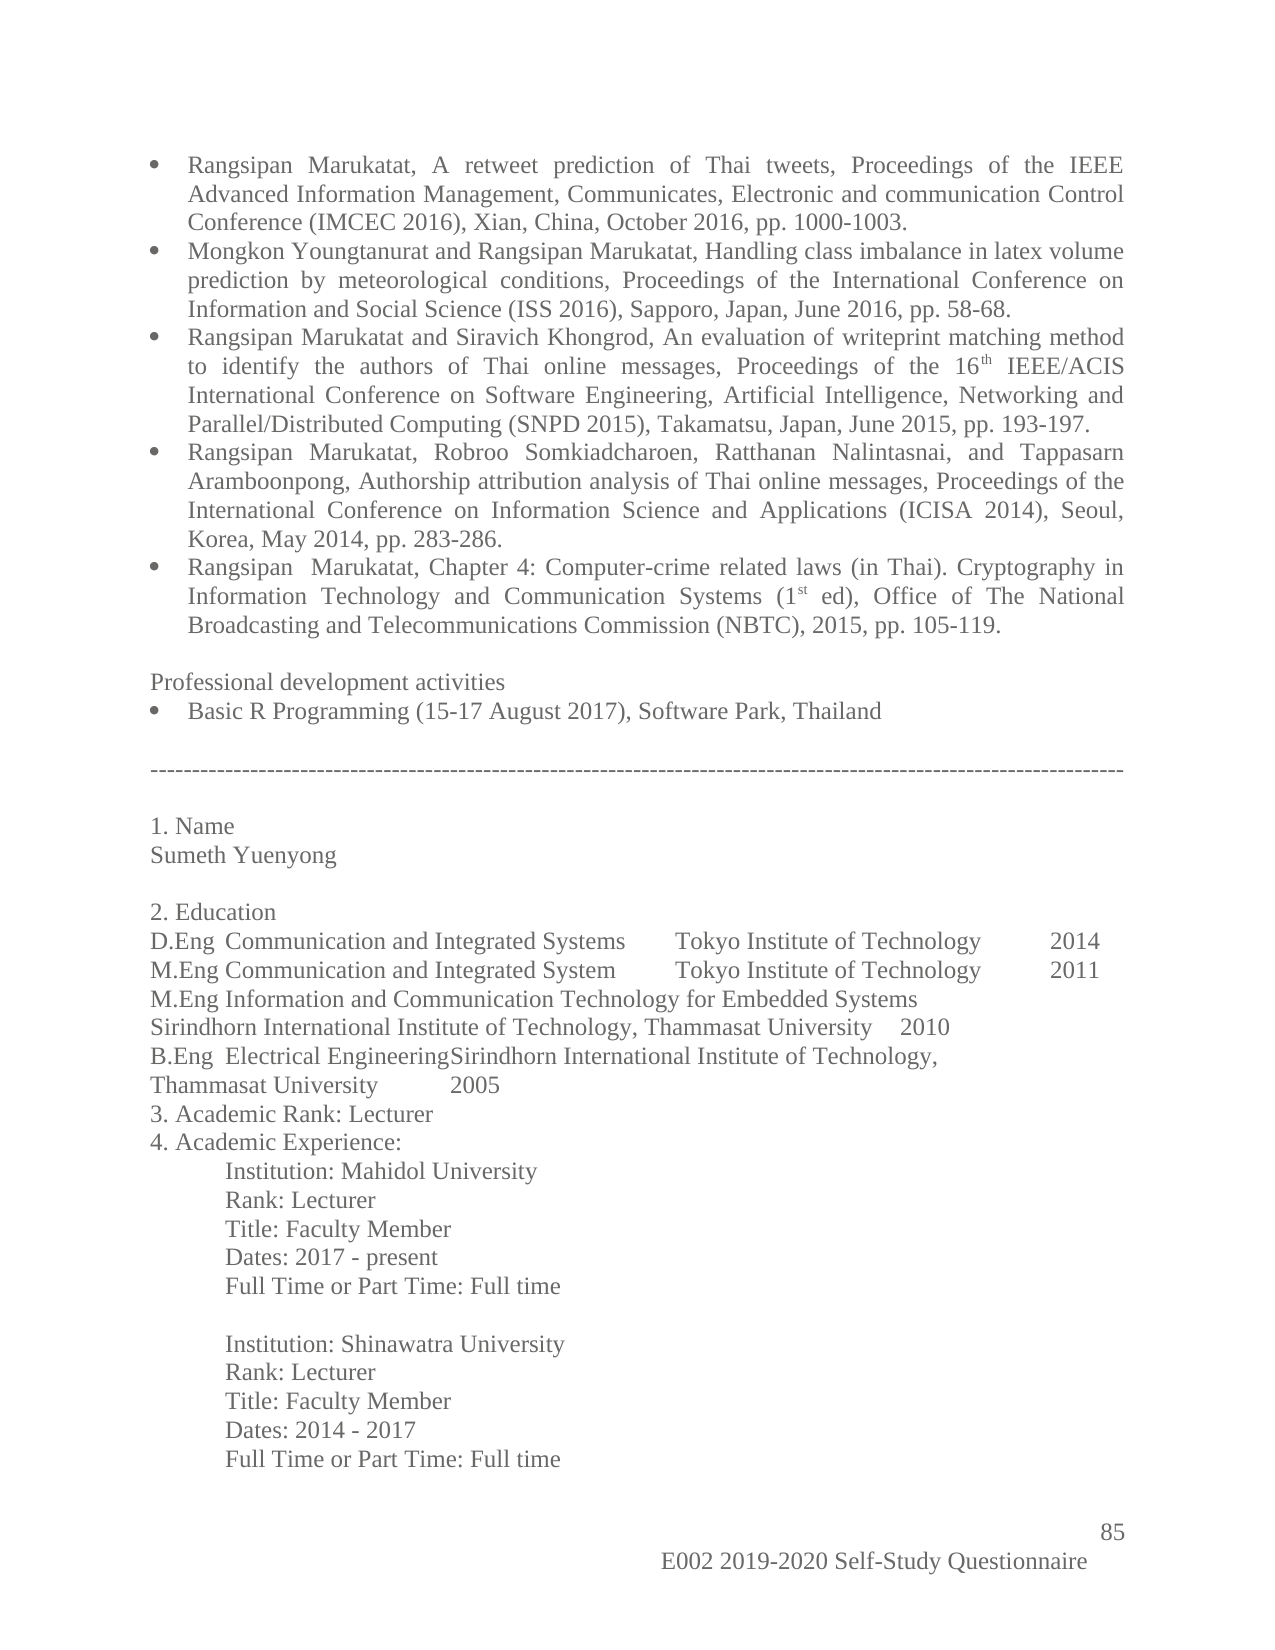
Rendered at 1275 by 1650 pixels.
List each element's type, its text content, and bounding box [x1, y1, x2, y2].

list Rangsipan Marukatat, Chapter 4: Computer-crime related laws (in Thai). Cryptography in Information Technology and Communication Systems (1st ed), Office of The National Broadcasting and Telecommunications Commission (NBTC), 2015, pp. 105-119. [150, 552, 1125, 639]
text Thammasat University 2005 [150, 1070, 1125, 1099]
text Rank: Lecturer [225, 1357, 1125, 1386]
list Rangsipan Marukatat, Robroo Somkiadcharoen, Ratthanan Nalintasnai, and Tappasarn Aramboonpong, Authorship attribution analysis of Thai online messages, Proceedings of the International Conference on Information Science and Applications (ICISA 2014), Seoul, Korea, May 2014, pp. 283-286. [150, 437, 1125, 552]
list Mongkon Youngtanurat and Rangsipan Marukatat, Handling class imbalance in latex volume prediction by meteorological conditions, Proceedings of the International Conference on Information and Social Science (ISS 2016), Sapporo, Japan, June 2016, pp. 58-68. [150, 236, 1125, 322]
text Full Time or Part Time: Full time [225, 1444, 1125, 1472]
text 4. Academic Experience: [150, 1127, 1125, 1156]
text Sirindhorn International Institute of Technology, Thammasat University 2010 [150, 1012, 1125, 1041]
text Institution: Shinawatra University [225, 1329, 1125, 1357]
text D.Eng Communication and Integrated Systems Tokyo Institute of Technology 2014 [150, 926, 1125, 955]
text Sumeth Yuenyong [150, 840, 1125, 869]
text Professional development activities [150, 667, 1125, 696]
text 1. Name [150, 811, 1125, 840]
text Dates: 2017 - present [225, 1242, 1125, 1271]
text Full Time or Part Time: Full time [225, 1271, 1125, 1300]
list Basic R Programming (15-17 August 2017), Software Park, Thailand [150, 696, 1125, 725]
list Rangsipan Marukatat, A retweet prediction of Thai tweets, Proceedings of the IEEE Advanced Information Management, Communicates, Electronic and communication Control Conference (IMCEC 2016), Xian, China, October 2016, pp. 1000-1003. [150, 150, 1125, 236]
text B.Eng Electrical Engineering Sirindhorn International Institute of Technology, [150, 1041, 1125, 1070]
text Title: Faculty Member [225, 1386, 1125, 1415]
list Rangsipan Marukatat and Siravich Khongrod, An evaluation of writeprint matching method to identify the authors of Thai online messages, Proceedings of the 16th IEEE/ACIS International Conference on Software Engineering, Artificial Intelligence, Networking and Parallel/Distributed Computing (SNPD 2015), Takamatsu, Japan, June 2015, pp. 193-197. [150, 322, 1125, 437]
text Institution: Mahidol University [225, 1156, 1125, 1185]
text Rank: Lecturer [225, 1185, 1125, 1214]
text M.Eng Information and Communication Technology for Embedded Systems [150, 984, 1125, 1012]
text 3. Academic Rank: Lecturer [150, 1099, 1125, 1127]
text Dates: 2014 - 2017 [225, 1415, 1125, 1444]
text Title: Faculty Member [225, 1214, 1125, 1242]
text --------------------------------------------------------------------------------------------------------------------- [150, 754, 1125, 782]
text M.Eng Communication and Integrated System Tokyo Institute of Technology 2011 [150, 955, 1125, 984]
text 2. Education [150, 897, 1125, 926]
